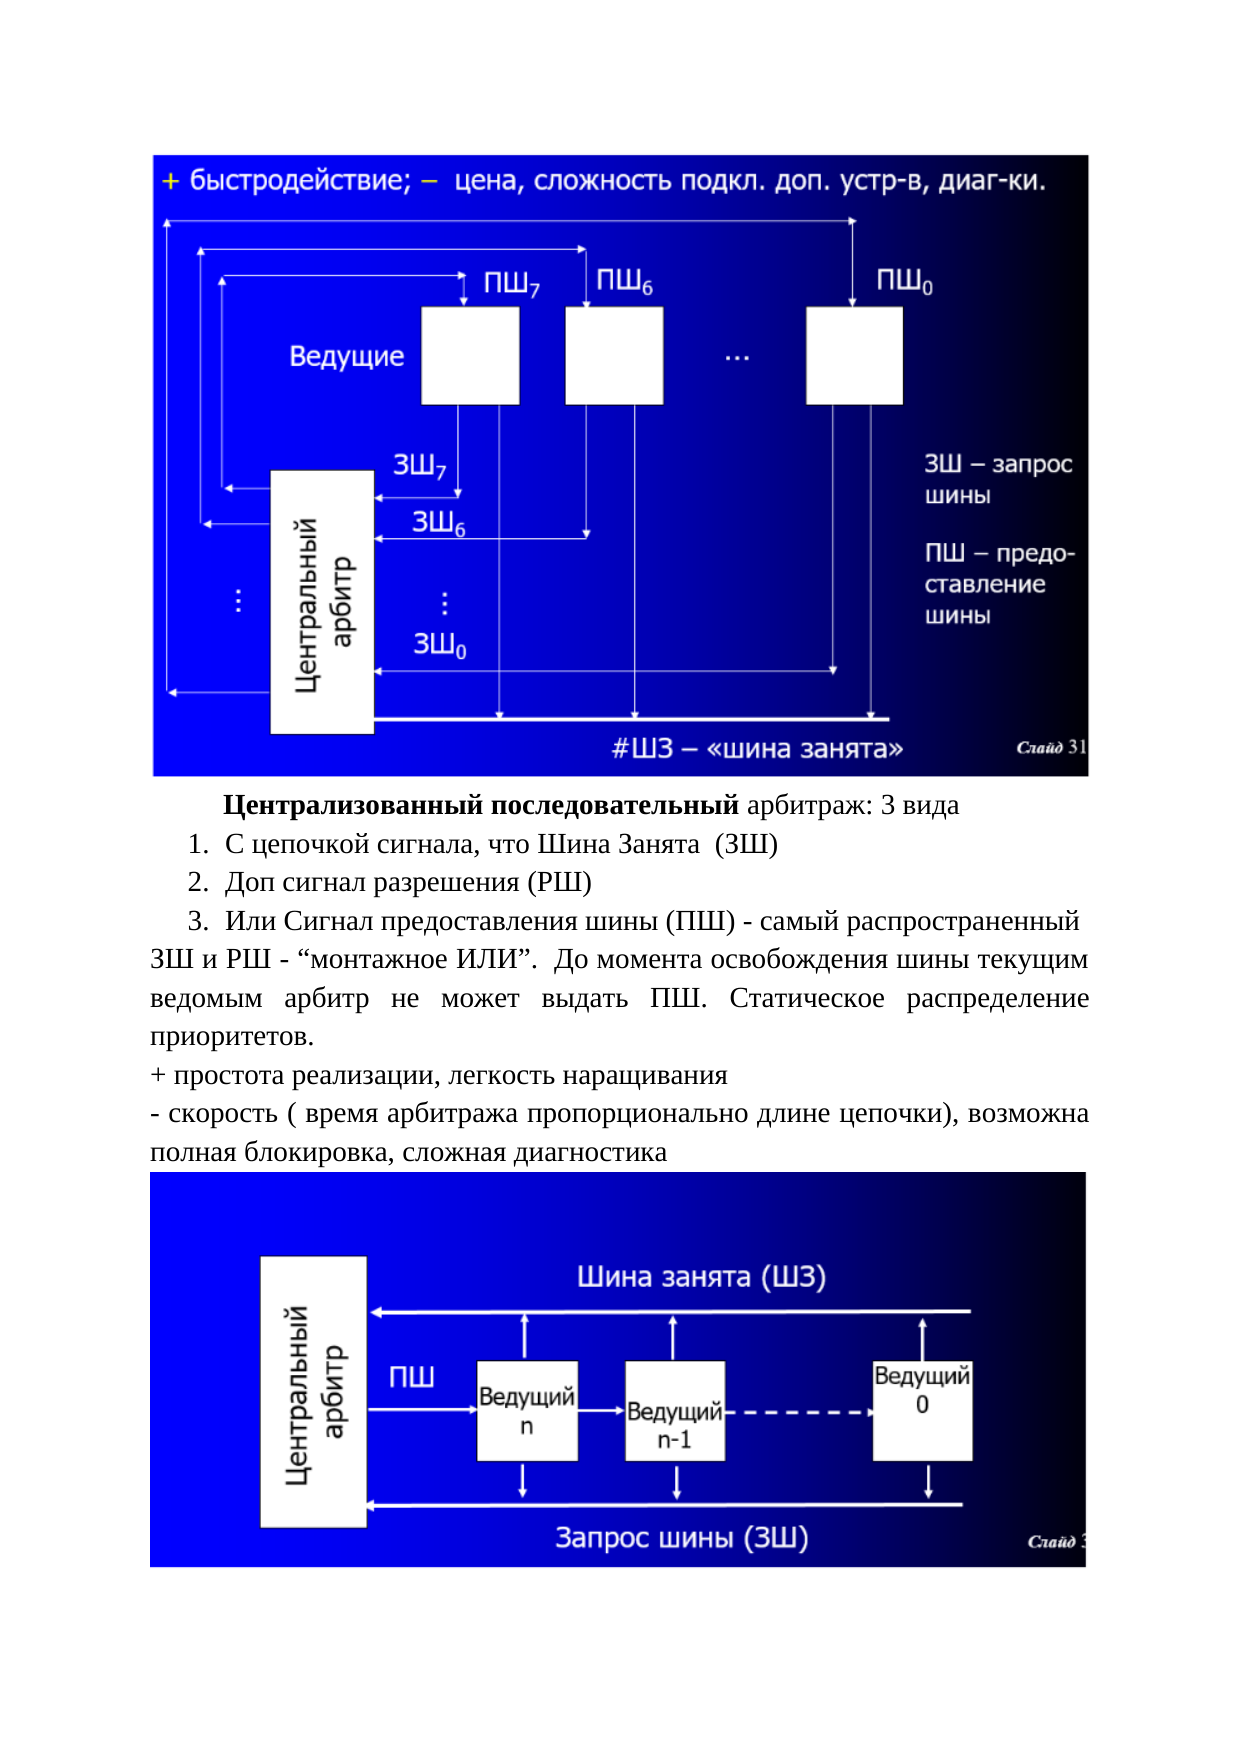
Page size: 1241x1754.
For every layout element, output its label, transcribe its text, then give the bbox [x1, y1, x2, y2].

list Или Сигнал предоставления шины (ПШ) - самый распространенный [187, 903, 1090, 936]
picture [150, 1172, 1091, 1571]
list Доп сигнал разрешения (РШ) [187, 864, 1090, 898]
list С цепочкой сигнала, что Шина Занята (ЗШ) [187, 826, 1090, 859]
picture [150, 150, 1091, 784]
text - скорость ( время арбитража пропорционально длине цепочки), возможна полная блокировка, сложная диагностика [150, 1096, 1090, 1168]
text Централизованный последовательный арбитраж: 3 вида [223, 787, 1090, 821]
text ЗШ и РШ - “монтажное ИЛИ”. До момента освобождения шины текущим ведомым арбитр не может выдать ПШ. Статическое распределение приоритетов. [150, 941, 1090, 1052]
text + простота реализации, легкость наращивания [150, 1057, 1090, 1091]
